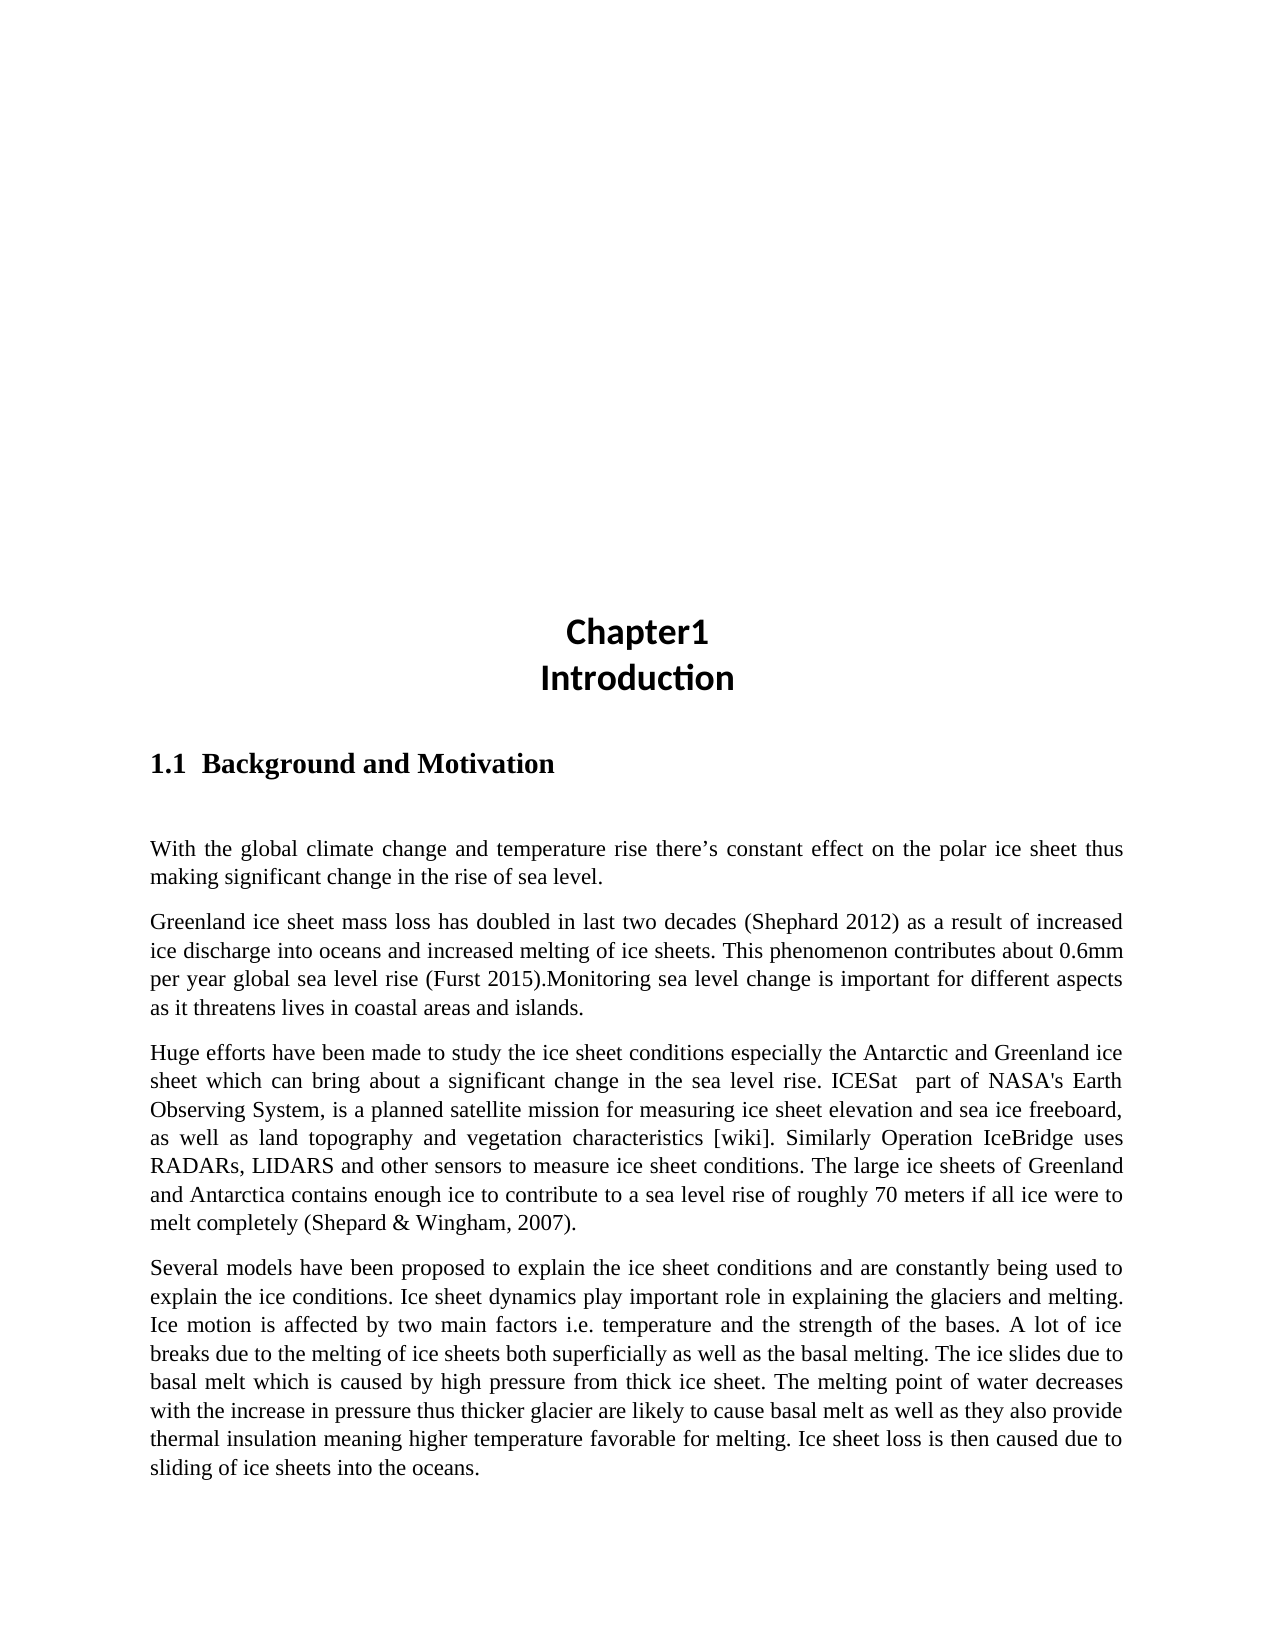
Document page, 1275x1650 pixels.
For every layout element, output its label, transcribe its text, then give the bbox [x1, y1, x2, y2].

text Huge efforts have been made to study the ice sheet conditions especially the Antarctic and Greenland ice sheet which can bring about a significant change in the sea level rise. ICESat part of NASA's Earth Observing System, is a planned satellite mission for measuring ice sheet elevation and sea ice freeboard, as well as land topography and vegetation characteristics [wiki]. Similarly Operation IceBridge uses RADARs, LIDARS and other sensors to measure ice sheet conditions. The large ice sheets of Greenland and Antarctica contains enough ice to contribute to a sea level rise of roughly 70 meters if all ice were to melt completely (Shepard & Wingham, 2007). [150, 1039, 1125, 1236]
text Chapter1 [150, 608, 1125, 654]
text Several models have been proposed to explain the ice sheet conditions and are constantly being used to explain the ice conditions. Ice sheet dynamics play important role in explaining the glaciers and melting. Ice motion is affected by two main factors i.e. temperature and the strength of the bases. A lot of ice breaks due to the melting of ice sheets both superficially as well as the basal melting. The ice slides due to basal melt which is caused by high pressure from thick ice sheet. The melting point of water decreases with the increase in pressure thus thicker glacier are likely to cause basal melt as well as they also provide thermal insulation meaning higher temperature favorable for melting. Ice sheet loss is then caused due to sliding of ice sheets into the oceans. [150, 1254, 1125, 1480]
text Introduction [150, 654, 1125, 700]
text With the global climate change and temperature rise there’s constant effect on the polar ice sheet thus making significant change in the rise of sea level. [150, 835, 1125, 889]
list Background and Motivation [150, 746, 1125, 779]
text Greenland ice sheet mass loss has doubled in last two decades (Shephard 2012) as a result of increased ice discharge into oceans and increased melting of ice sheets. This phenomenon contributes about 0.6mm per year global sea level rise (Furst 2015).Monitoring sea level change is important for different aspects as it threatens lives in coastal areas and islands. [150, 908, 1125, 1020]
